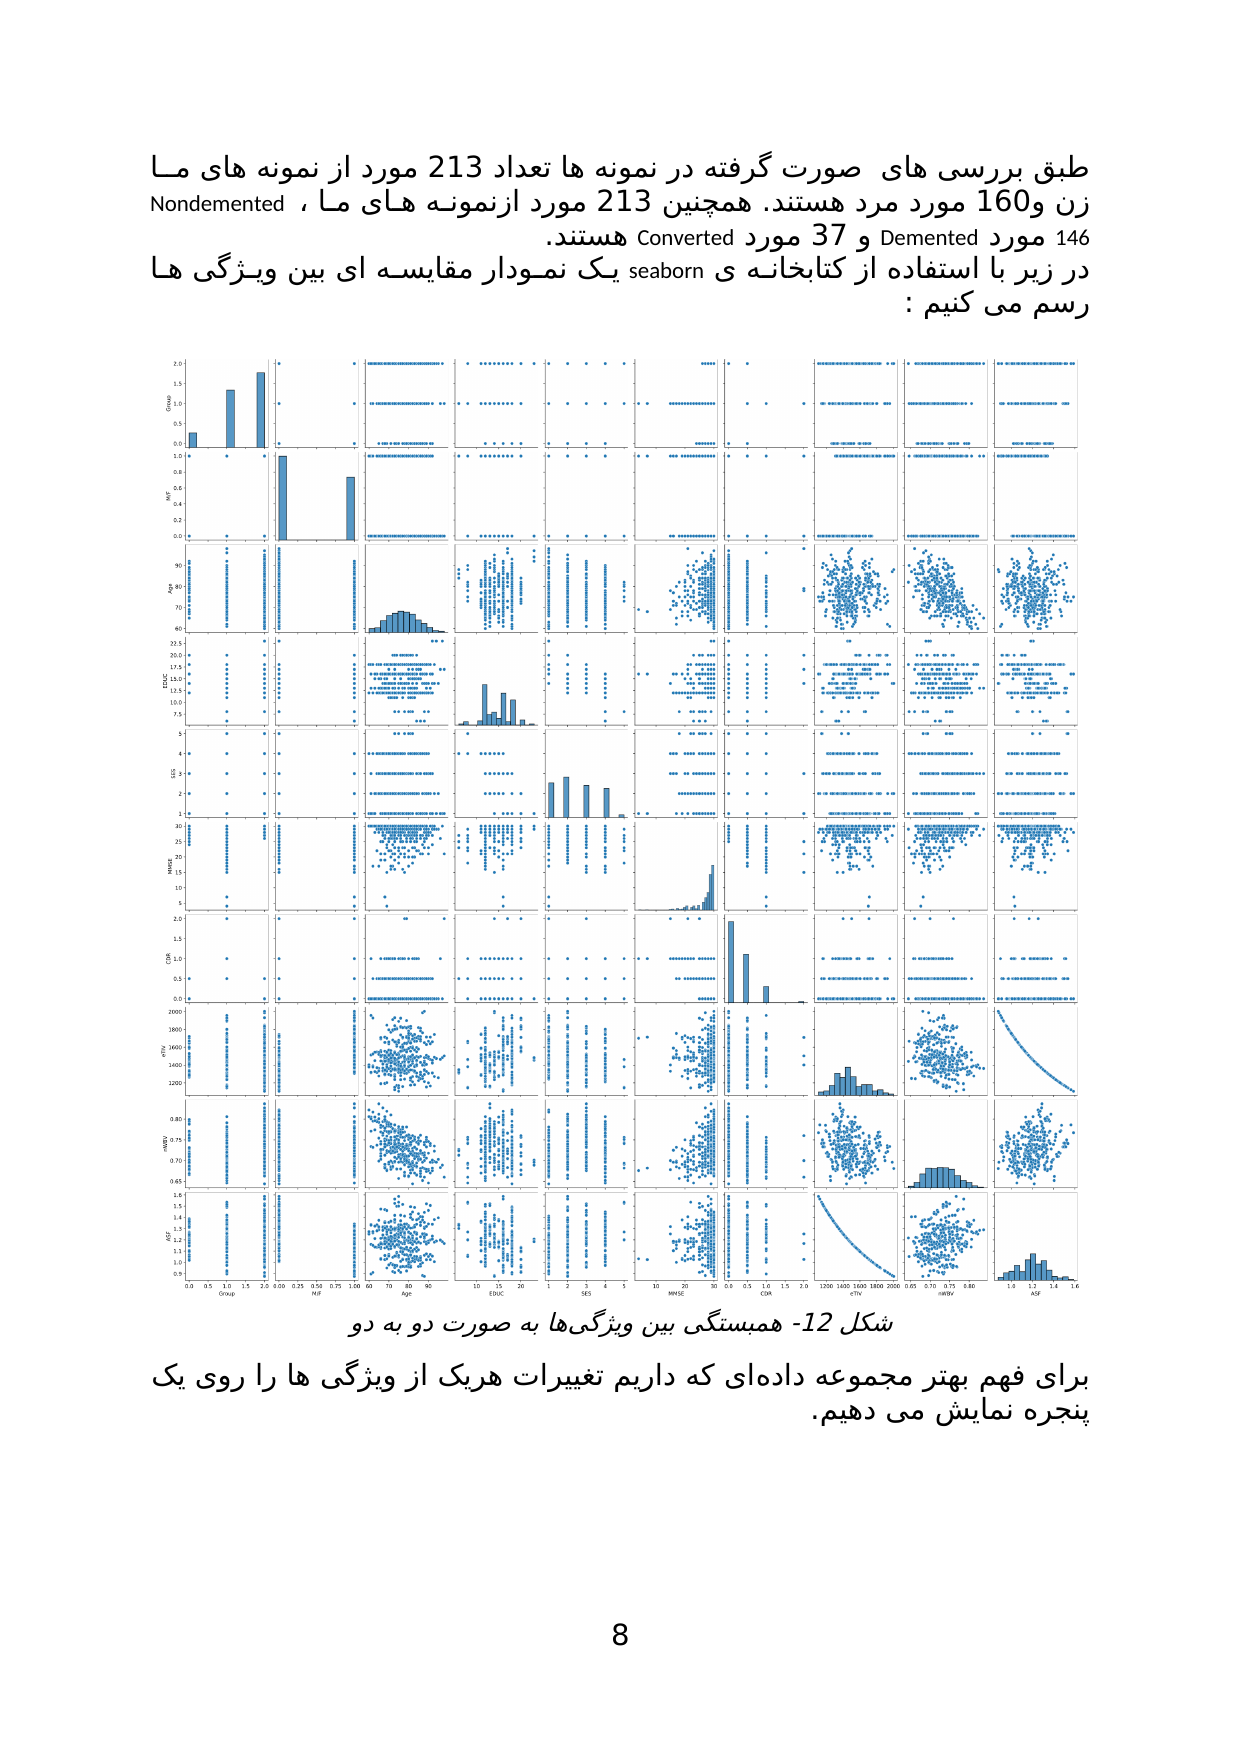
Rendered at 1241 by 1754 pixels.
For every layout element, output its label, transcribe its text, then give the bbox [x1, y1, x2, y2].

text برای فهم بهتر مجموعه داده‌ای که داریم تغییرات هریک از ویژگی ها را روی یک پنجره نمایش می دهیم. [150, 1358, 1090, 1426]
text طبق بررسی های صورت گرفته در نمونه ها تعداد 213 مورد از نمونه های ما زن و160 مورد مرد هستند. همچنین 213 مورد ازنمونه های ما Nondemented ، 146 مورد Demented و 37 مورد Converted هستند. [150, 150, 1090, 252]
picture [149, 347, 1091, 1309]
text شکل 12- همبستگی بین ویژگی‌ها به صورت دو به دو [150, 1309, 1090, 1337]
text در زیر با استفاده از کتابخانه ی seaborn یک نمودار مقایسه ای بین ویژگی ها رسم می کنیم : [150, 252, 1090, 320]
